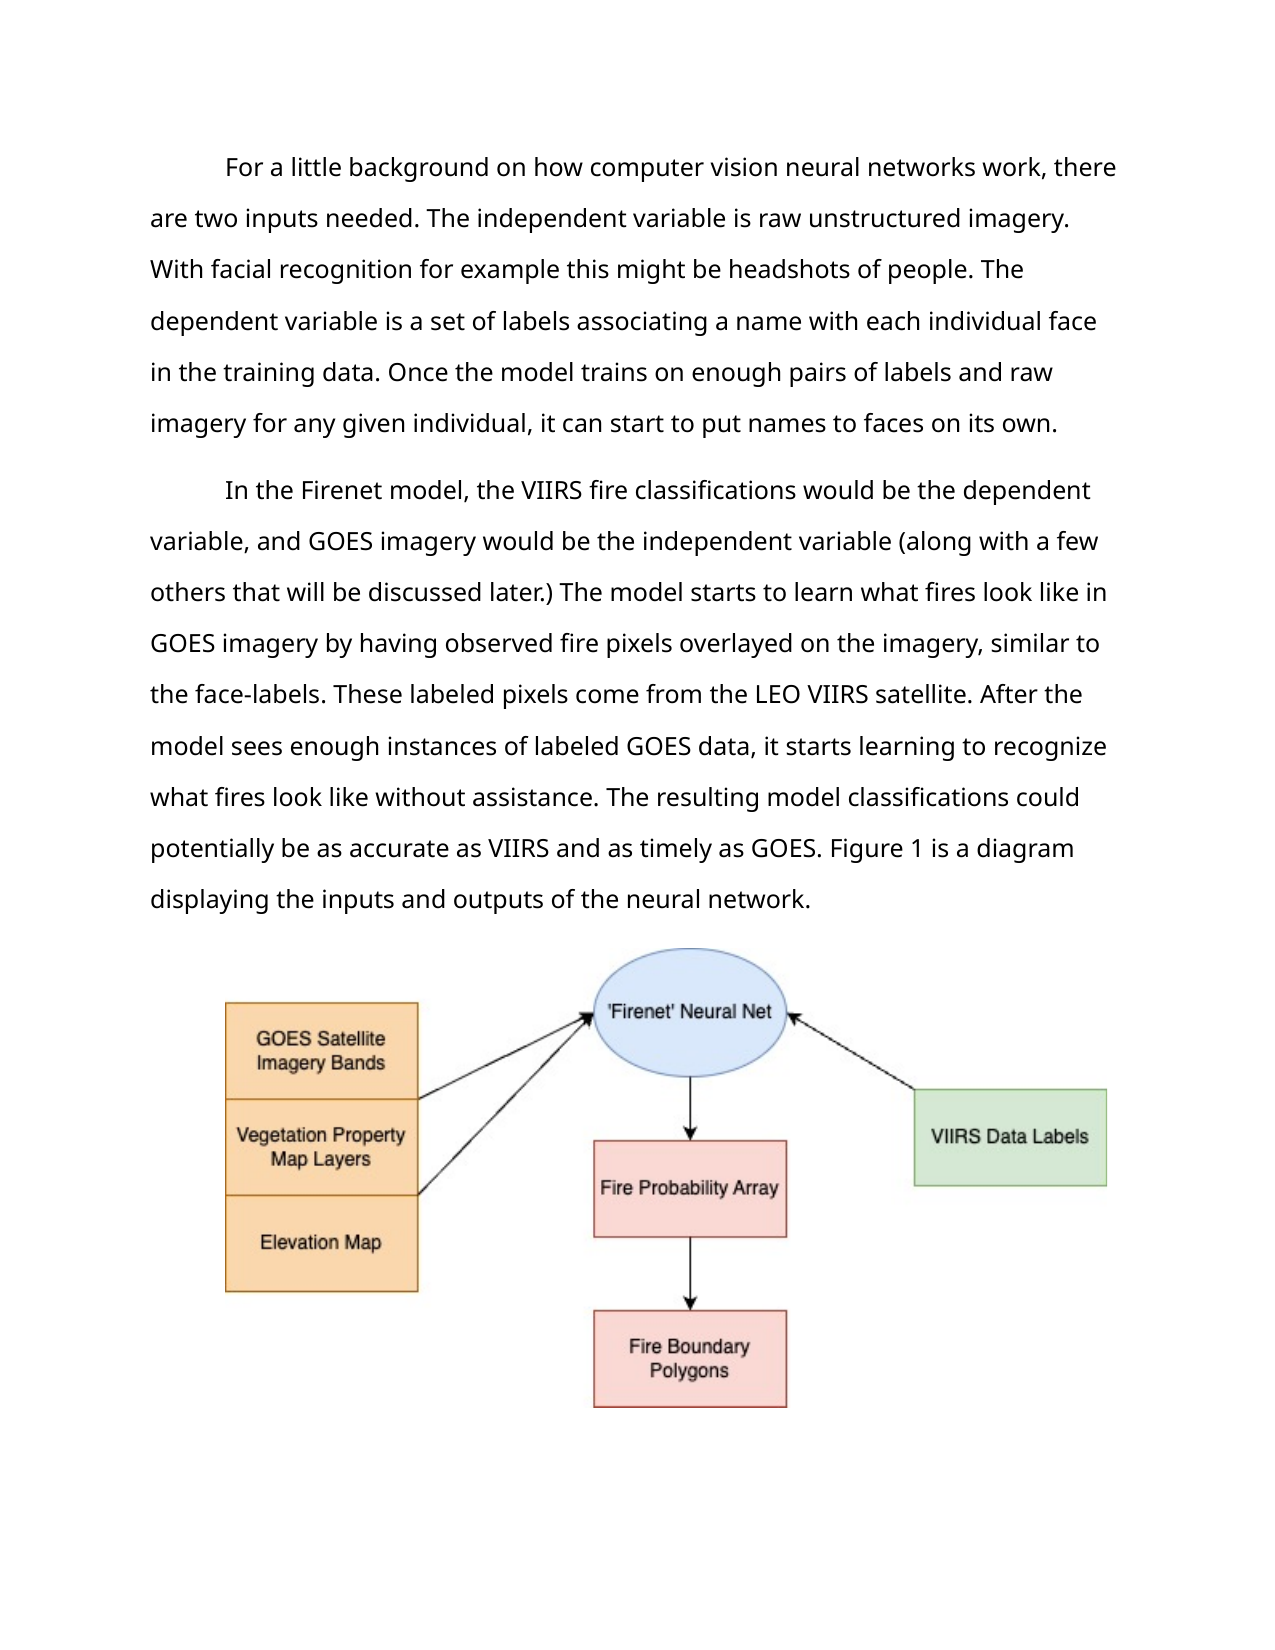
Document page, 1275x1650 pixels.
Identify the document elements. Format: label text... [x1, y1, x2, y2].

text For a little background on how computer vision neural networks work, there are two inputs needed. The independent variable is raw unstructured imagery. With facial recognition for example this might be headshots of people. The dependent variable is a set of labels associating a name with each individual face in the training data. Once the model trains on enough pairs of labels and raw imagery for any given individual, it can start to put names to faces on its own. [150, 150, 1125, 439]
text In the Firenet model, the VIIRS fire classifications would be the dependent variable, and GOES imagery would be the independent variable (along with a few others that will be discussed later.) The model starts to learn what fires look like in GOES imagery by having observed fire pixels overlayed on the imagery, similar to the face-labels. These labeled pixels come from the LEO VIIRS satellite. After the model sees enough instances of labeled GOES data, it starts learning to recognize what fires look like without assistance. The resulting model classifications could potentially be as accurate as VIIRS and as timely as GOES. Figure 1 is a diagram displaying the inputs and outputs of the neural network. [150, 473, 1125, 915]
picture [225, 948, 1108, 1408]
